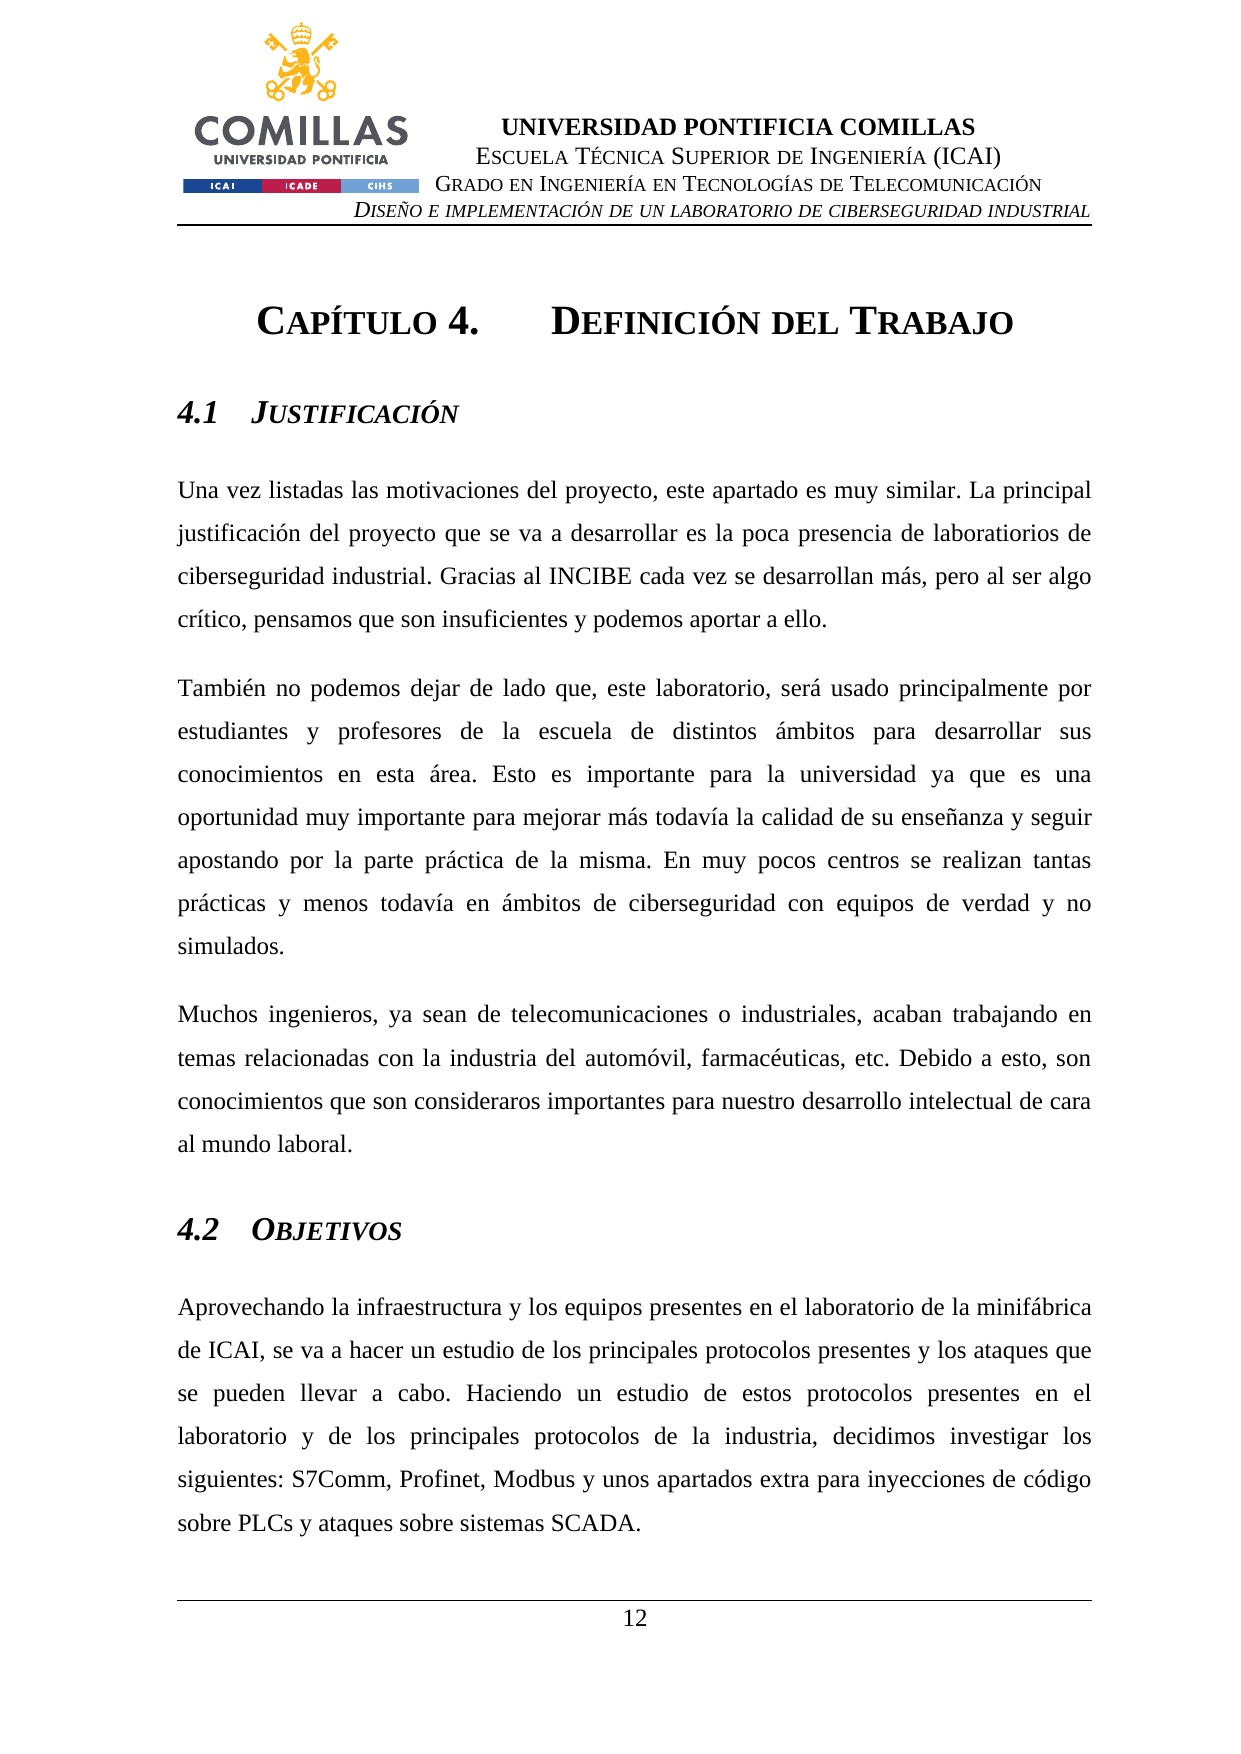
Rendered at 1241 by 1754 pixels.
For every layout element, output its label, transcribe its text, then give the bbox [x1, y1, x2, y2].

subtitle Objetivos [177, 1209, 1092, 1248]
subtitle Definición del Trabajo [177, 251, 1092, 355]
text También no podemos dejar de lado que, este laboratorio, será usado principalmente por estudiantes y profesores de la escuela de distintos ámbitos para desarrollar sus conocimientos en esta área. Esto es importante para la universidad ya que es una oportunidad muy importante para mejorar más todavía la calidad de su enseñanza y seguir apostando por la parte práctica de la misma. En muy pocos centros se realizan tantas prácticas y menos todavía en ámbitos de ciberseguridad con equipos de verdad y no simulados. [177, 673, 1092, 960]
text Aprovechando la infraestructura y los equipos presentes en el laboratorio de la minifábrica de ICAI, se va a hacer un estudio de los principales protocolos presentes y los ataques que se pueden llevar a cabo. Haciendo un estudio de estos protocolos presentes en el laboratorio y de los principales protocolos de la industria, decidimos investigar los siguientes: S7Comm, Profinet, Modbus y unos apartados extra para inyecciones de código sobre PLCs y ataques sobre sistemas SCADA. [177, 1292, 1092, 1536]
text Muchos ingenieros, ya sean de telecomunicaciones o industriales, acaban trabajando en temas relacionadas con la industria del automóvil, farmacéuticas, etc. Debido a esto, son conocimientos que son consideraros importantes para nuestro desarrollo intelectual de cara al mundo laboral. [177, 999, 1092, 1158]
subtitle Justificación [177, 393, 1092, 431]
text Una vez listadas las motivaciones del proyecto, este apartado es muy similar. La principal justificación del proyecto que se va a desarrollar es la poca presencia de laboratiorios de ciberseguridad industrial. Gracias al INCIBE cada vez se desarrollan más, pero al ser algo crítico, pensamos que son insuficientes y podemos aportar a ello. [177, 475, 1092, 633]
